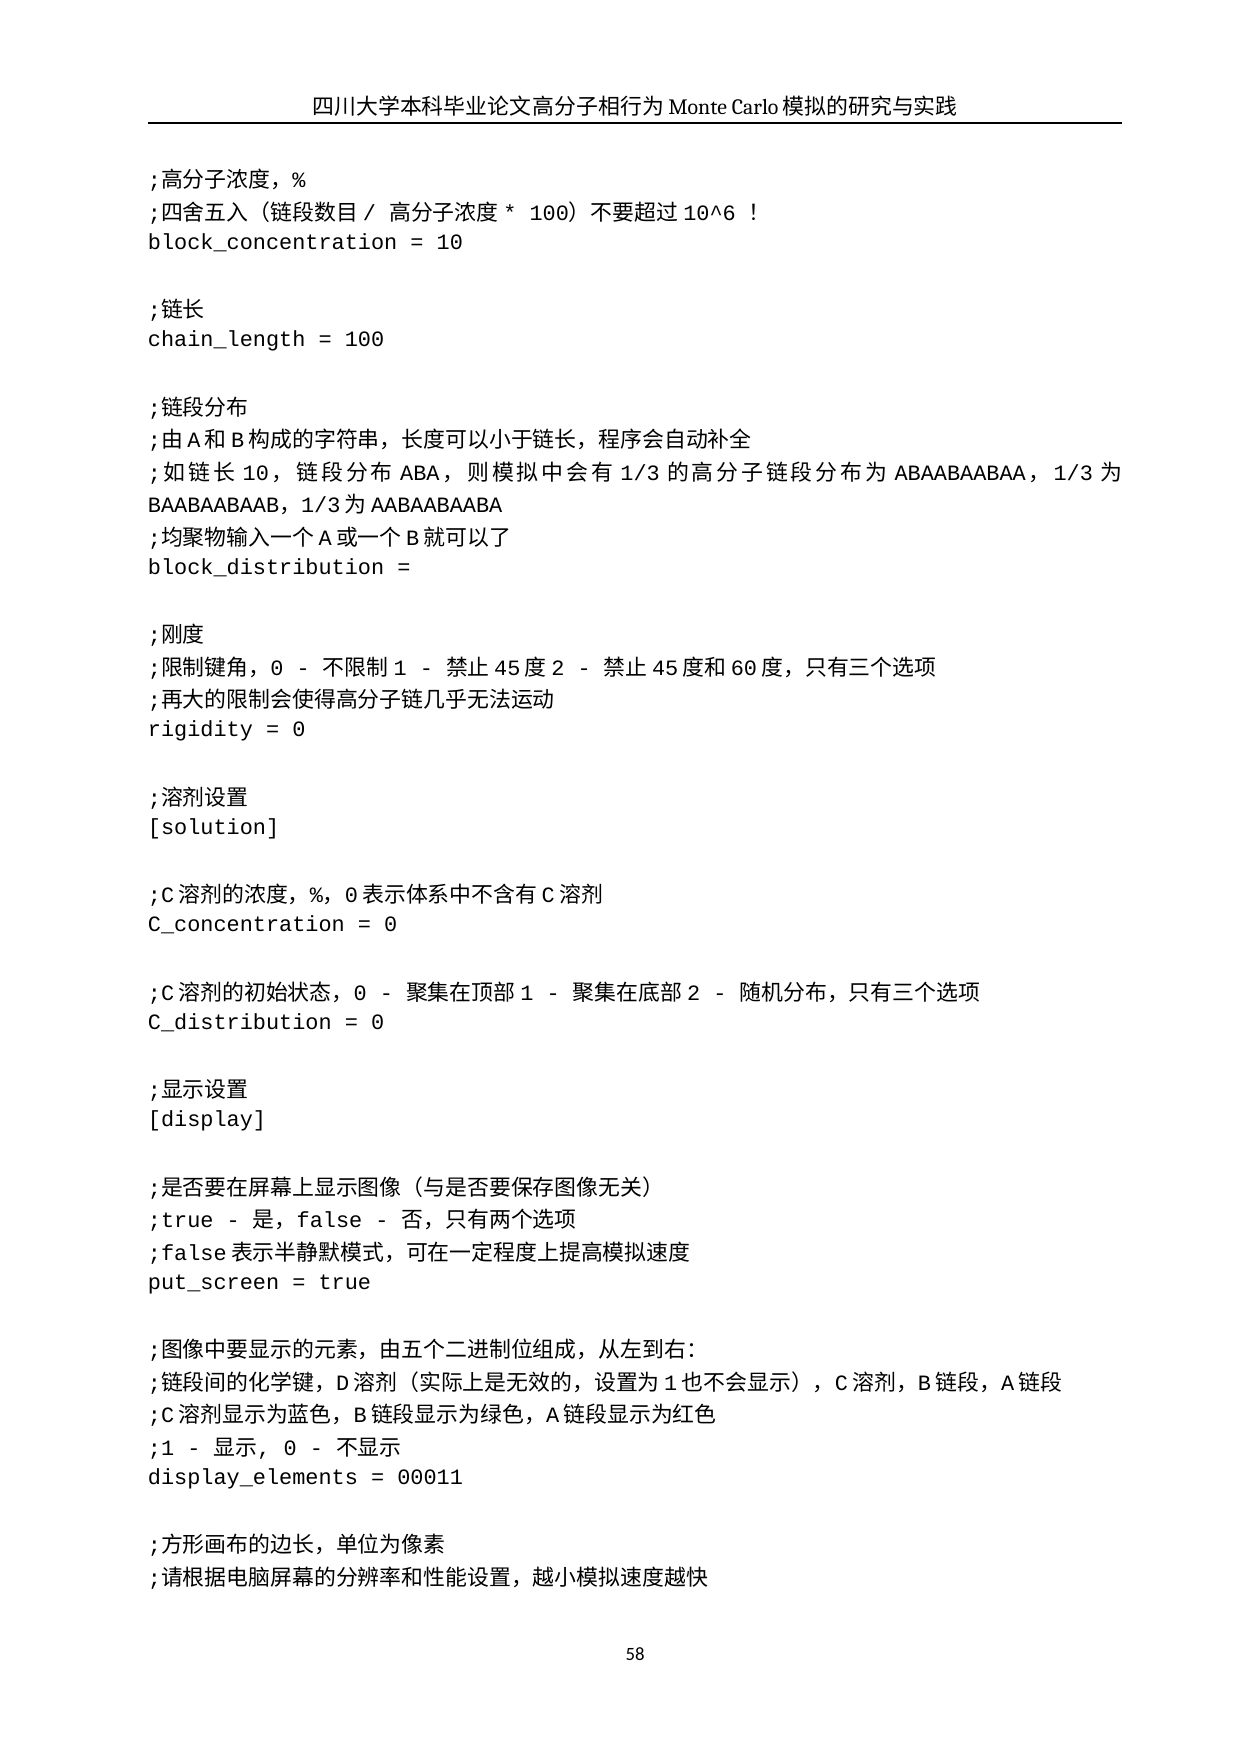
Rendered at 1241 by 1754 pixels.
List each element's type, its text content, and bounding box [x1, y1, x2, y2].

text ;显示设置 [148, 1072, 1122, 1104]
text block_distribution = [148, 552, 1122, 584]
text block_concentration = 10 [148, 227, 1122, 259]
text ;C溶剂的初始状态，0 - 聚集在顶部 1 - 聚集在底部 2 - 随机分布，只有三个选项 [148, 974, 1122, 1007]
text ;图像中要显示的元素，由五个二进制位组成，从左到右： [148, 1332, 1122, 1364]
text ;溶剂设置 [148, 779, 1122, 812]
text ;链长 [148, 292, 1122, 324]
text ;请根据电脑屏幕的分辨率和性能设置，越小模拟速度越快 [148, 1559, 1122, 1592]
text ;再大的限制会使得高分子链几乎无法运动 [148, 682, 1122, 714]
text ;链段间的化学键，D溶剂（实际上是无效的，设置为1也不会显示），C溶剂，B链段，A链段 [148, 1364, 1122, 1397]
text ;刚度 [148, 617, 1122, 649]
text ;均聚物输入一个A或一个B就可以了 [148, 519, 1122, 552]
text [solution] [148, 812, 1122, 844]
text ;1 - 显示, 0 - 不显示 [148, 1429, 1122, 1462]
text put_screen = true [148, 1267, 1122, 1299]
text ;如链长10，链段分布ABA，则模拟中会有1/3的高分子链段分布为ABAABAABAA，1/3为BAABAABAAB，1/3为AABAABAABA [148, 454, 1122, 519]
text C_distribution = 0 [148, 1007, 1122, 1039]
text ;链段分布 [148, 389, 1122, 422]
text ;四舍五入（链段数目 / 高分子浓度 * 100）不要超过 10^6 ！ [148, 194, 1122, 227]
text ;方形画布的边长，单位为像素 [148, 1527, 1122, 1559]
text ;由A和B构成的字符串，长度可以小于链长，程序会自动补全 [148, 422, 1122, 454]
text C_concentration = 0 [148, 909, 1122, 942]
text ;C溶剂的浓度，%，0表示体系中不含有C溶剂 [148, 877, 1122, 909]
text ;false表示半静默模式，可在一定程度上提高模拟速度 [148, 1234, 1122, 1267]
text ;是否要在屏幕上显示图像（与是否要保存图像无关） [148, 1169, 1122, 1202]
text ;高分子浓度，% [148, 162, 1122, 194]
text chain_length = 100 [148, 324, 1122, 357]
text rigidity = 0 [148, 714, 1122, 747]
text display_elements = 00011 [148, 1462, 1122, 1494]
text ;C溶剂显示为蓝色，B链段显示为绿色，A链段显示为红色 [148, 1397, 1122, 1429]
text ;true - 是，false - 否，只有两个选项 [148, 1202, 1122, 1234]
text ;限制键角，0 - 不限制 1 - 禁止45度 2 - 禁止45度和60度，只有三个选项 [148, 649, 1122, 682]
text [display] [148, 1104, 1122, 1137]
